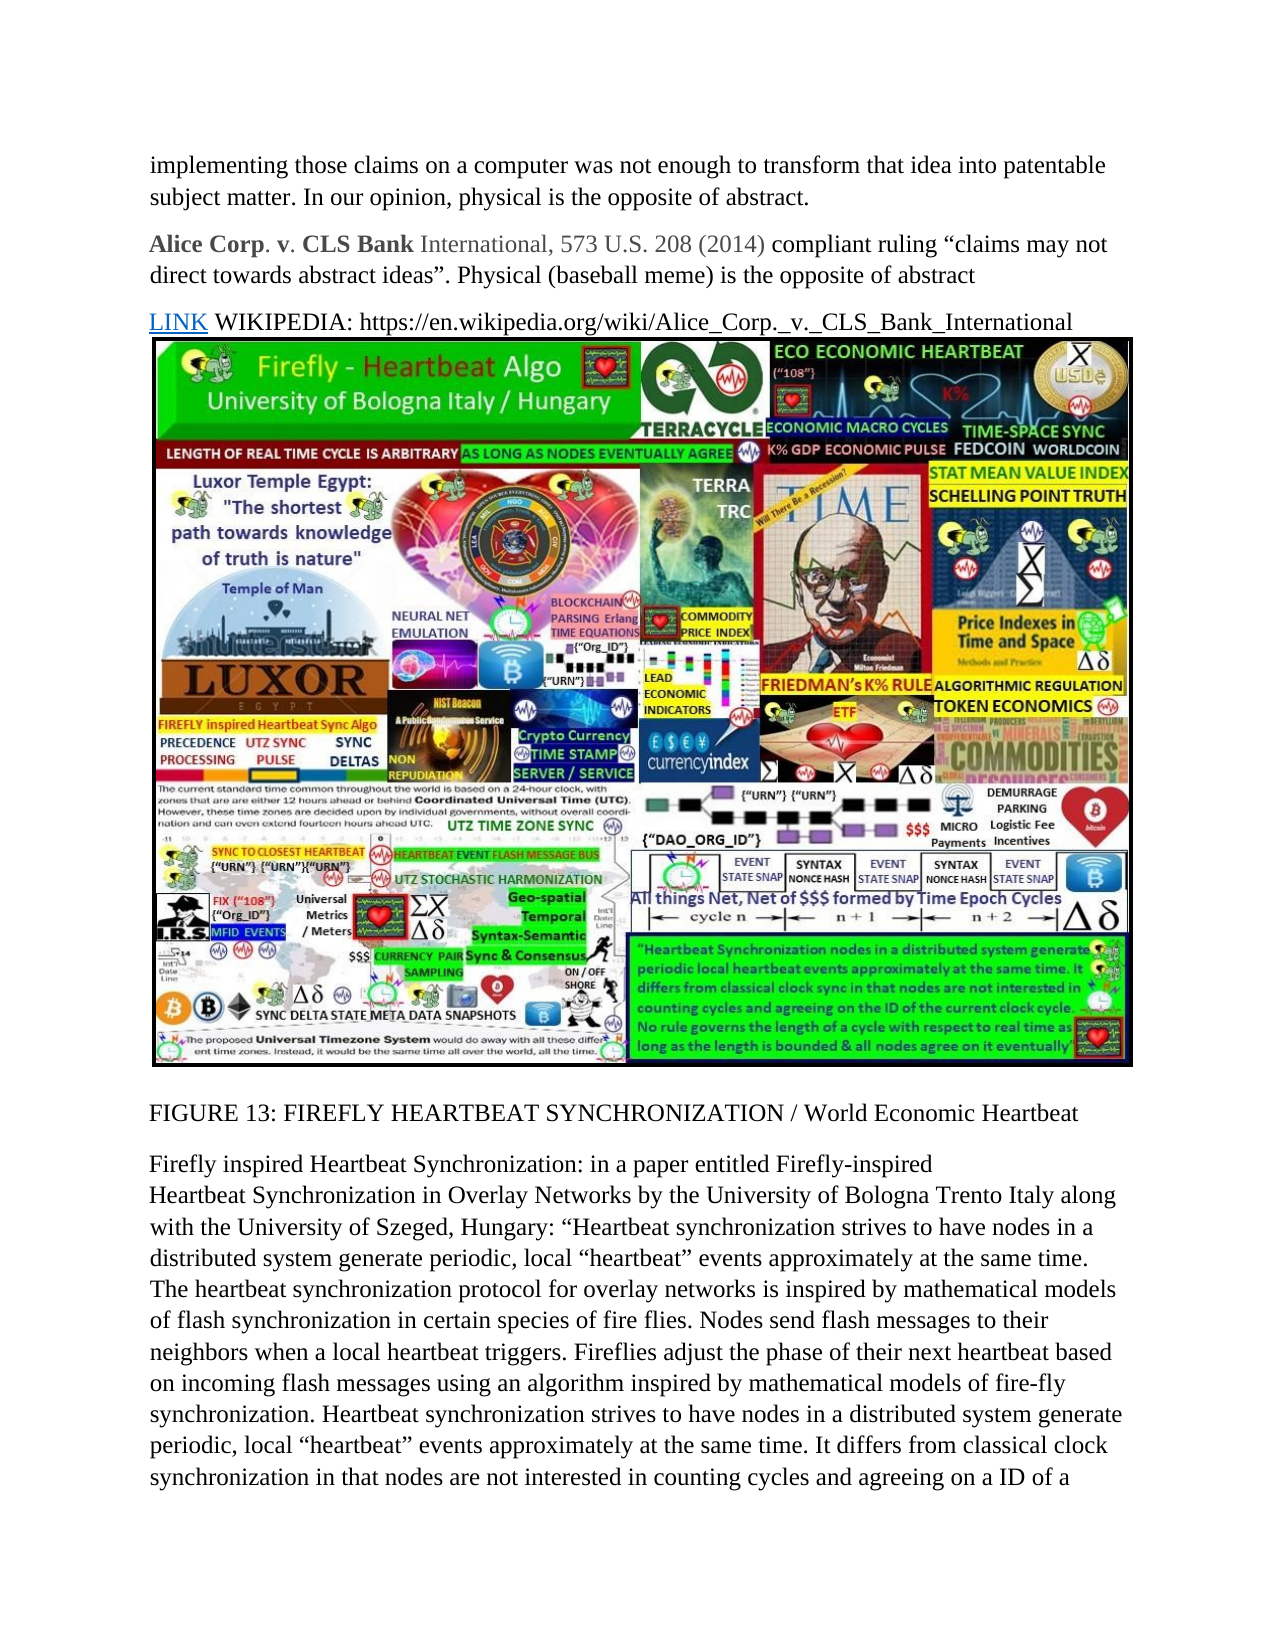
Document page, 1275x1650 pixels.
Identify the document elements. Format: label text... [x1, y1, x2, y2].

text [148, 151, 1130, 211]
picture [156, 341, 1129, 1063]
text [148, 1181, 1130, 1491]
text Firefly inspired Heartbeat Synchronization: in a paper entitled Firefly-inspired [148, 1149, 1130, 1178]
text Alice Corp. v. CLS Bank International, 573 U.S. 208 (2014) compliant ruling “claims may not direct towards abstract ideas”. Physical (baseball meme) is the opposite of abstract [148, 229, 1130, 289]
text FIGURE 13: FIREFLY HEARTBEAT SYNCHRONIZATION / World Economic Heartbeat [148, 1098, 1130, 1126]
text LINK WIKIPEDIA: https://en.wikipedia.org/wiki/Alice_Corp._v._CLS_Bank_International [148, 307, 1130, 336]
